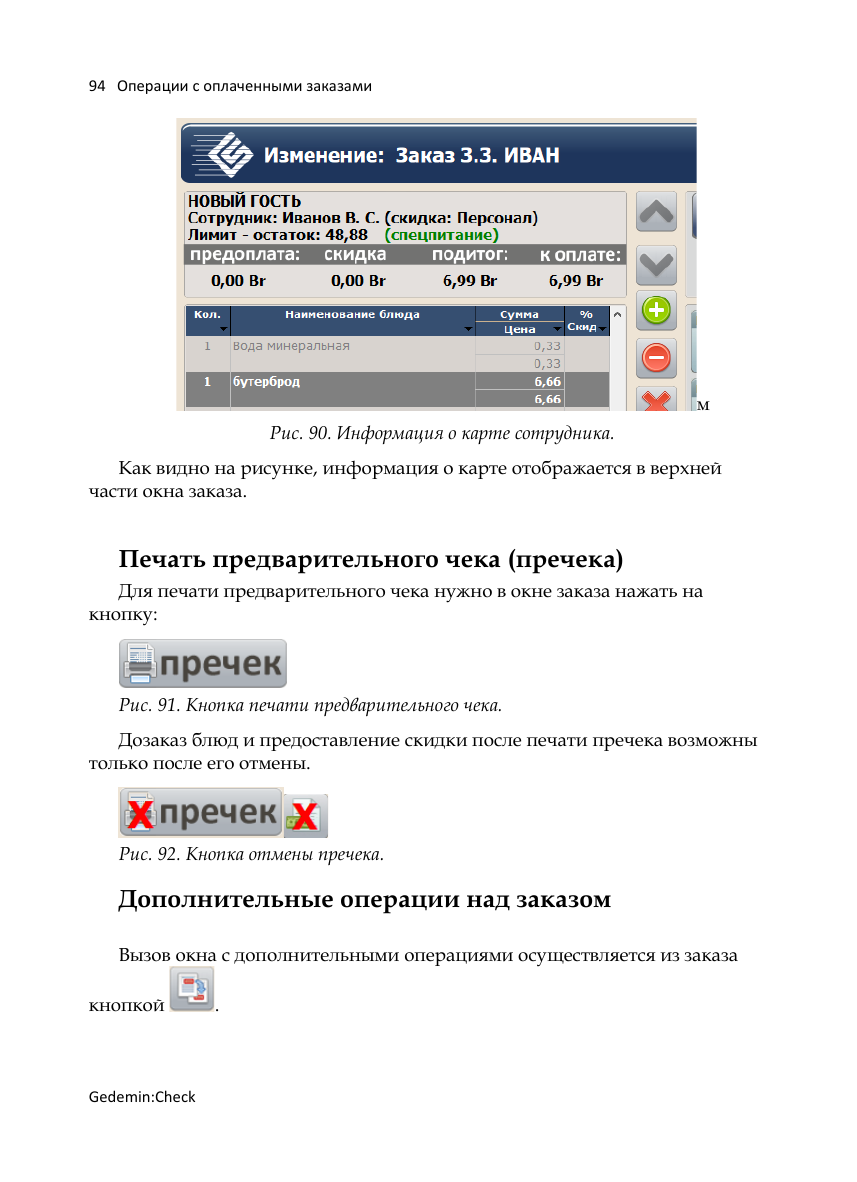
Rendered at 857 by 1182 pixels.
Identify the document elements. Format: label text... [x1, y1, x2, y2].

text Дозаказ блюд и предоставление скидки после печати пречека возможны только после его отмены. [89, 729, 768, 775]
text Рис. 92. Кнопка отмены пречека. [89, 843, 768, 866]
text Для печати предварительного чека нужно в окне заказа нажать на кнопку: [89, 580, 768, 626]
picture [176, 118, 697, 411]
text Вызов окна с дополнительными операциями осуществляется из заказа кнопкой . [89, 944, 768, 1017]
picture [118, 638, 287, 689]
picture [169, 966, 215, 1012]
picture [118, 787, 329, 838]
subtitle Дополнительные операции над заказом [89, 885, 768, 915]
subtitle Печать предварительного чека (пречека) [89, 544, 768, 574]
text Как видно на рисунке, информация о карте отображается в верхней части окна заказа. [89, 457, 768, 503]
text Рис. 90. Информация о карте сотрудника. [89, 422, 768, 445]
text Рис. 91. Кнопка печати предварительного чека. [89, 694, 768, 717]
